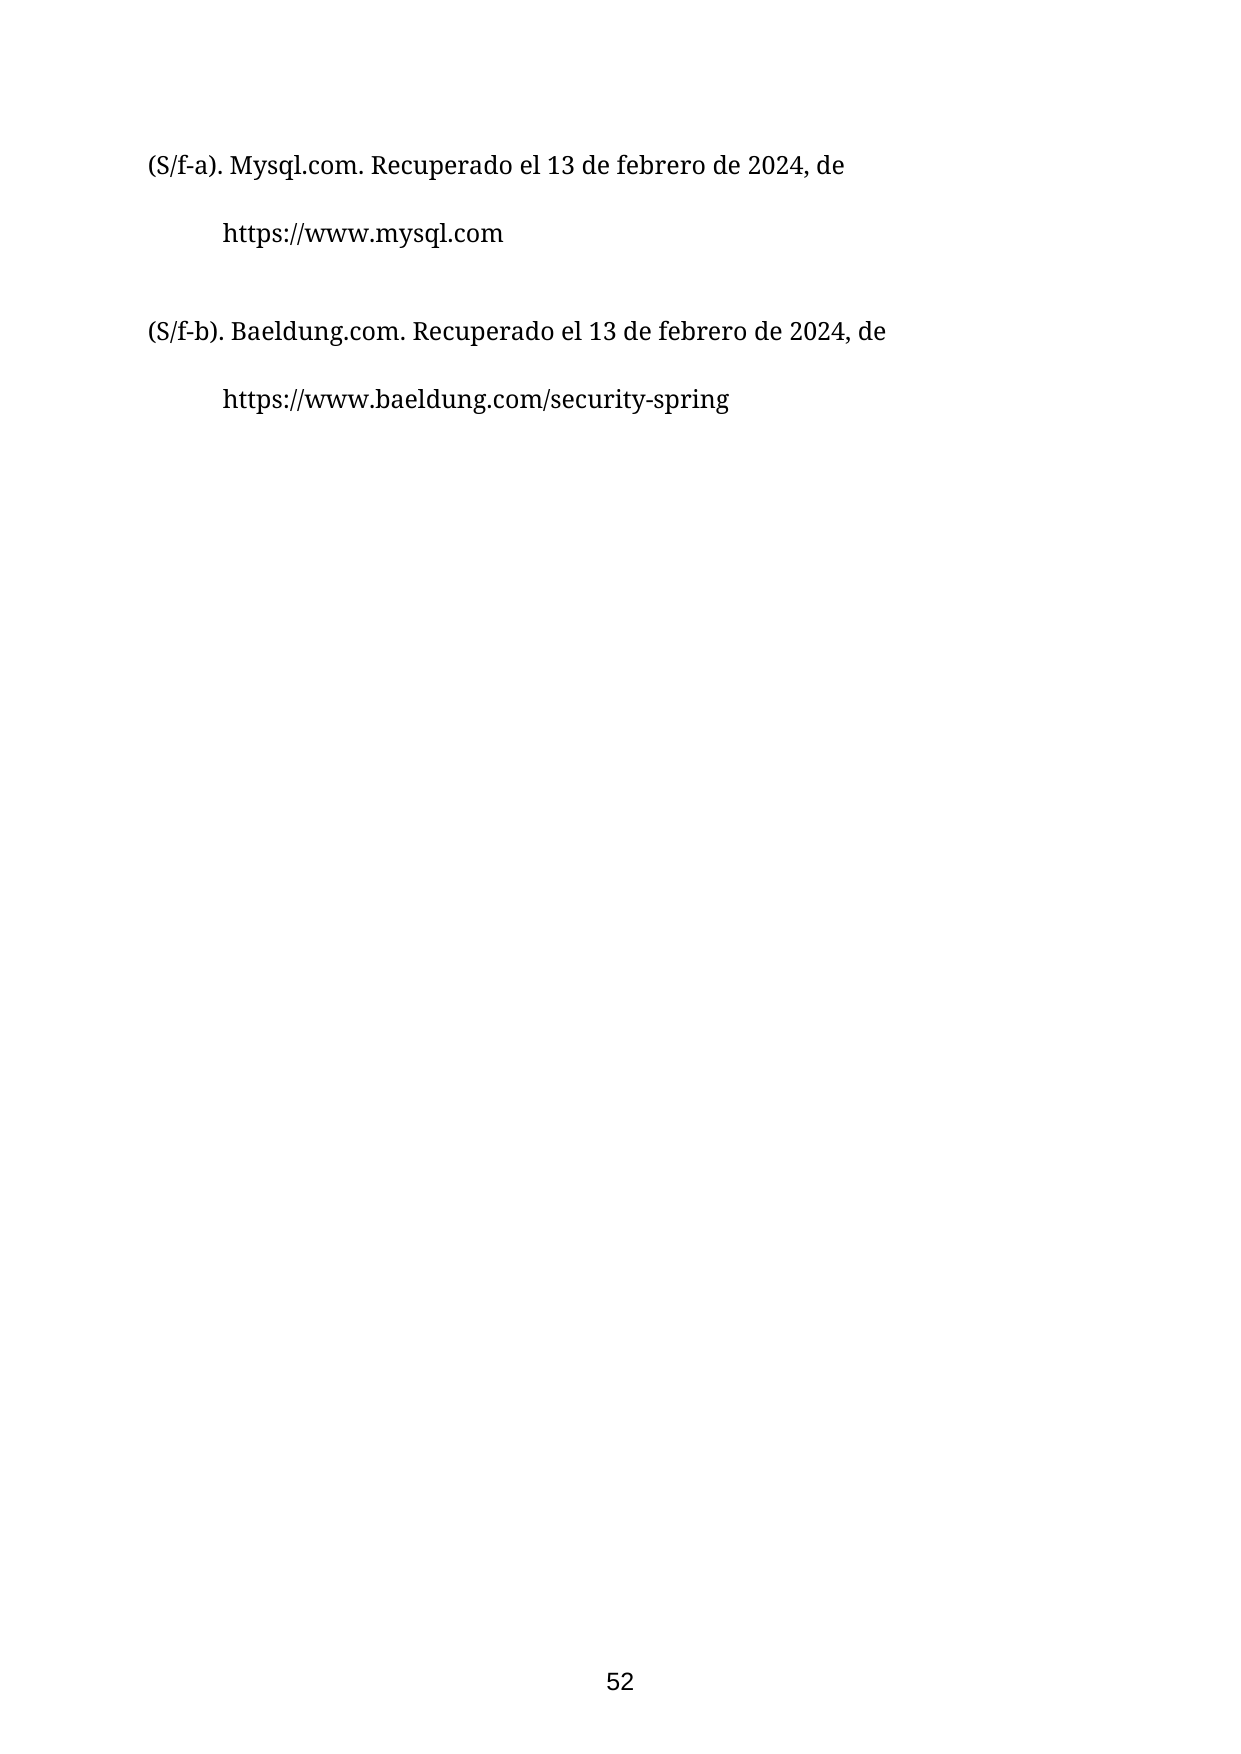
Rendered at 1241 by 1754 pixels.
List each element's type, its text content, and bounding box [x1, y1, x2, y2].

text (S/f-a). Mysql.com. Recuperado el 13 de febrero de 2024, de https://www.mysql.com [148, 148, 1092, 250]
text (S/f-b). Baeldung.com. Recuperado el 13 de febrero de 2024, de https://www.baeldung.com/security-spring [148, 313, 1092, 415]
